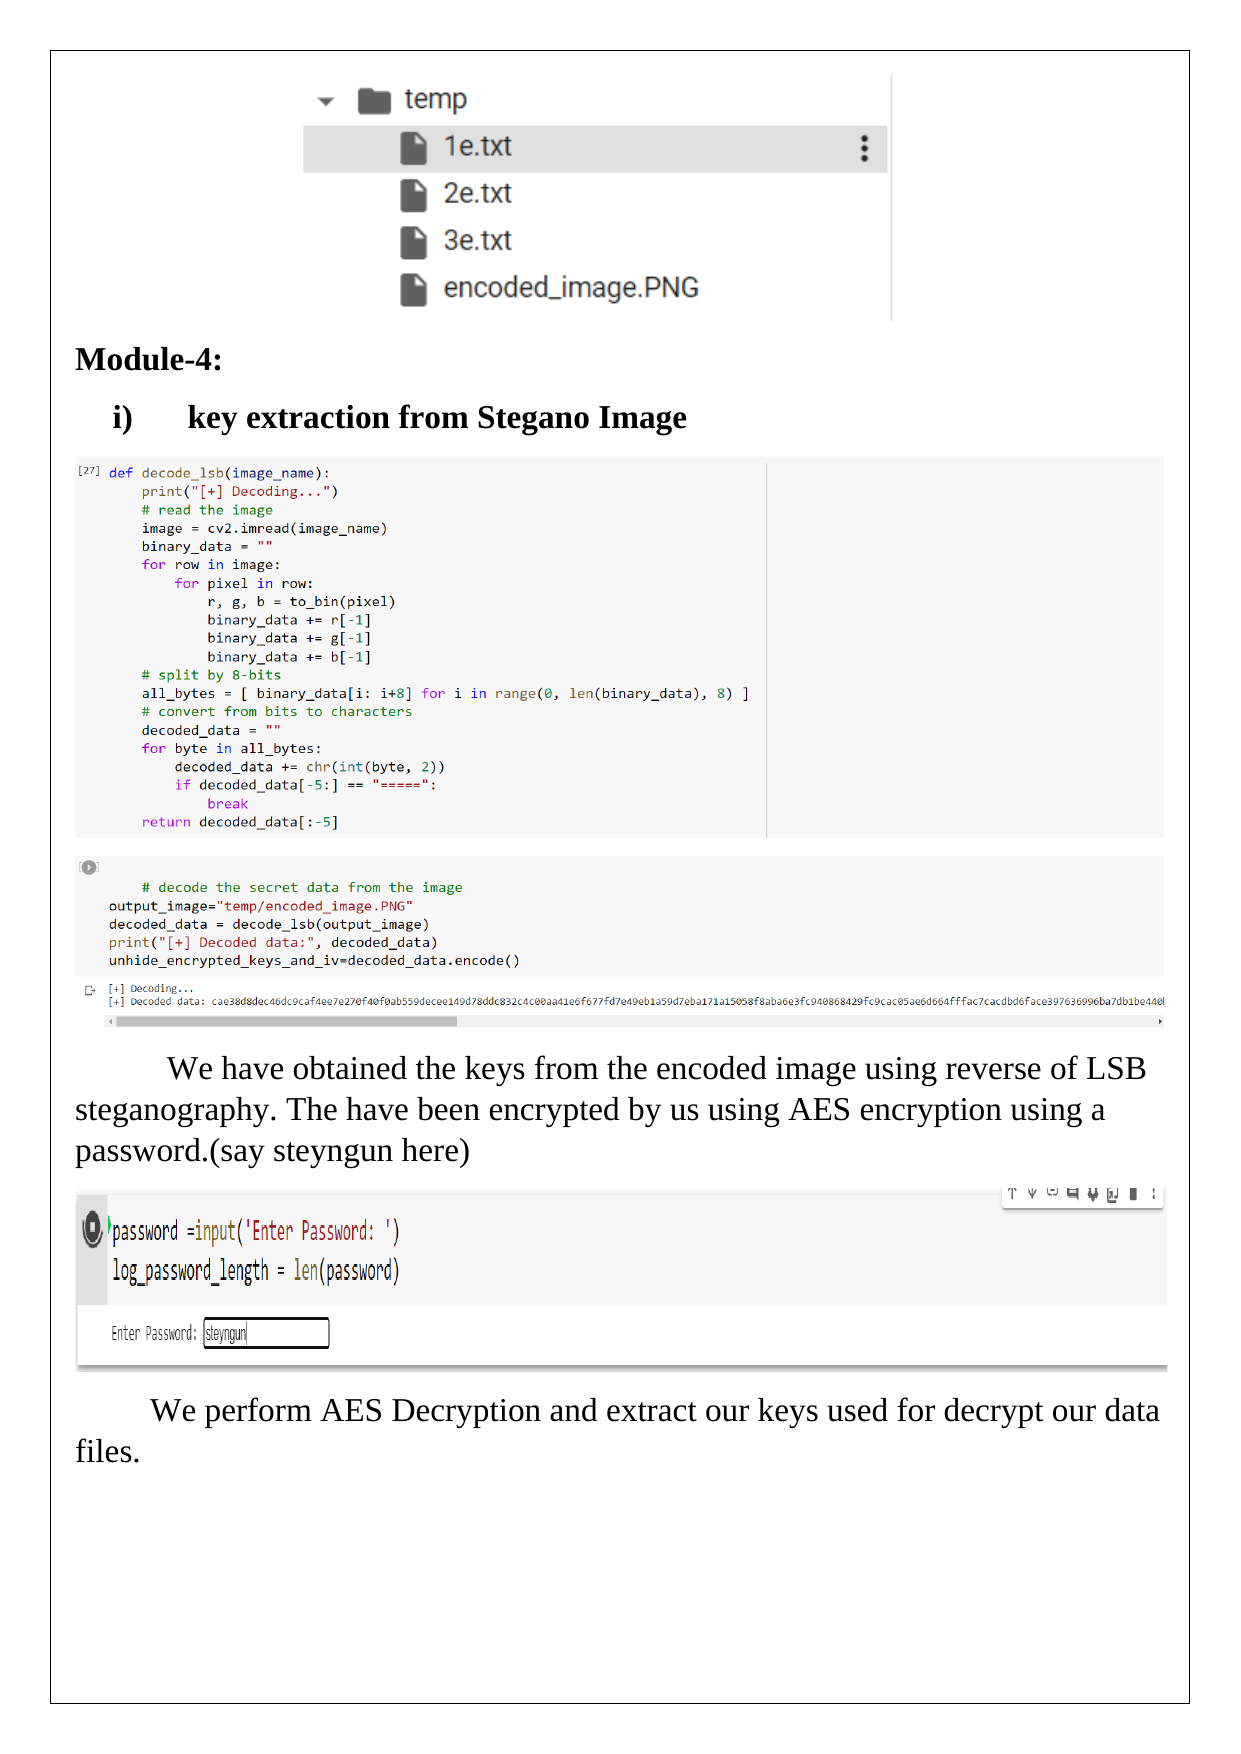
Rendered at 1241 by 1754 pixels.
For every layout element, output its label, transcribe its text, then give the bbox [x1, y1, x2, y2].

text We perform AES Decryption and extract our keys used for decrypt our data files. [75, 1390, 1165, 1470]
picture [75, 455, 1164, 838]
list key extraction from Stegano Image [112, 397, 1165, 436]
picture [75, 856, 1164, 1029]
text We have obtained the keys from the encoded image using reverse of LSB steganography. The have been encrypted by us using AES encryption using a password.(say steyngun here) [75, 1048, 1165, 1169]
picture [75, 1188, 1168, 1372]
picture [302, 75, 897, 321]
text Module-4: [75, 339, 1165, 377]
